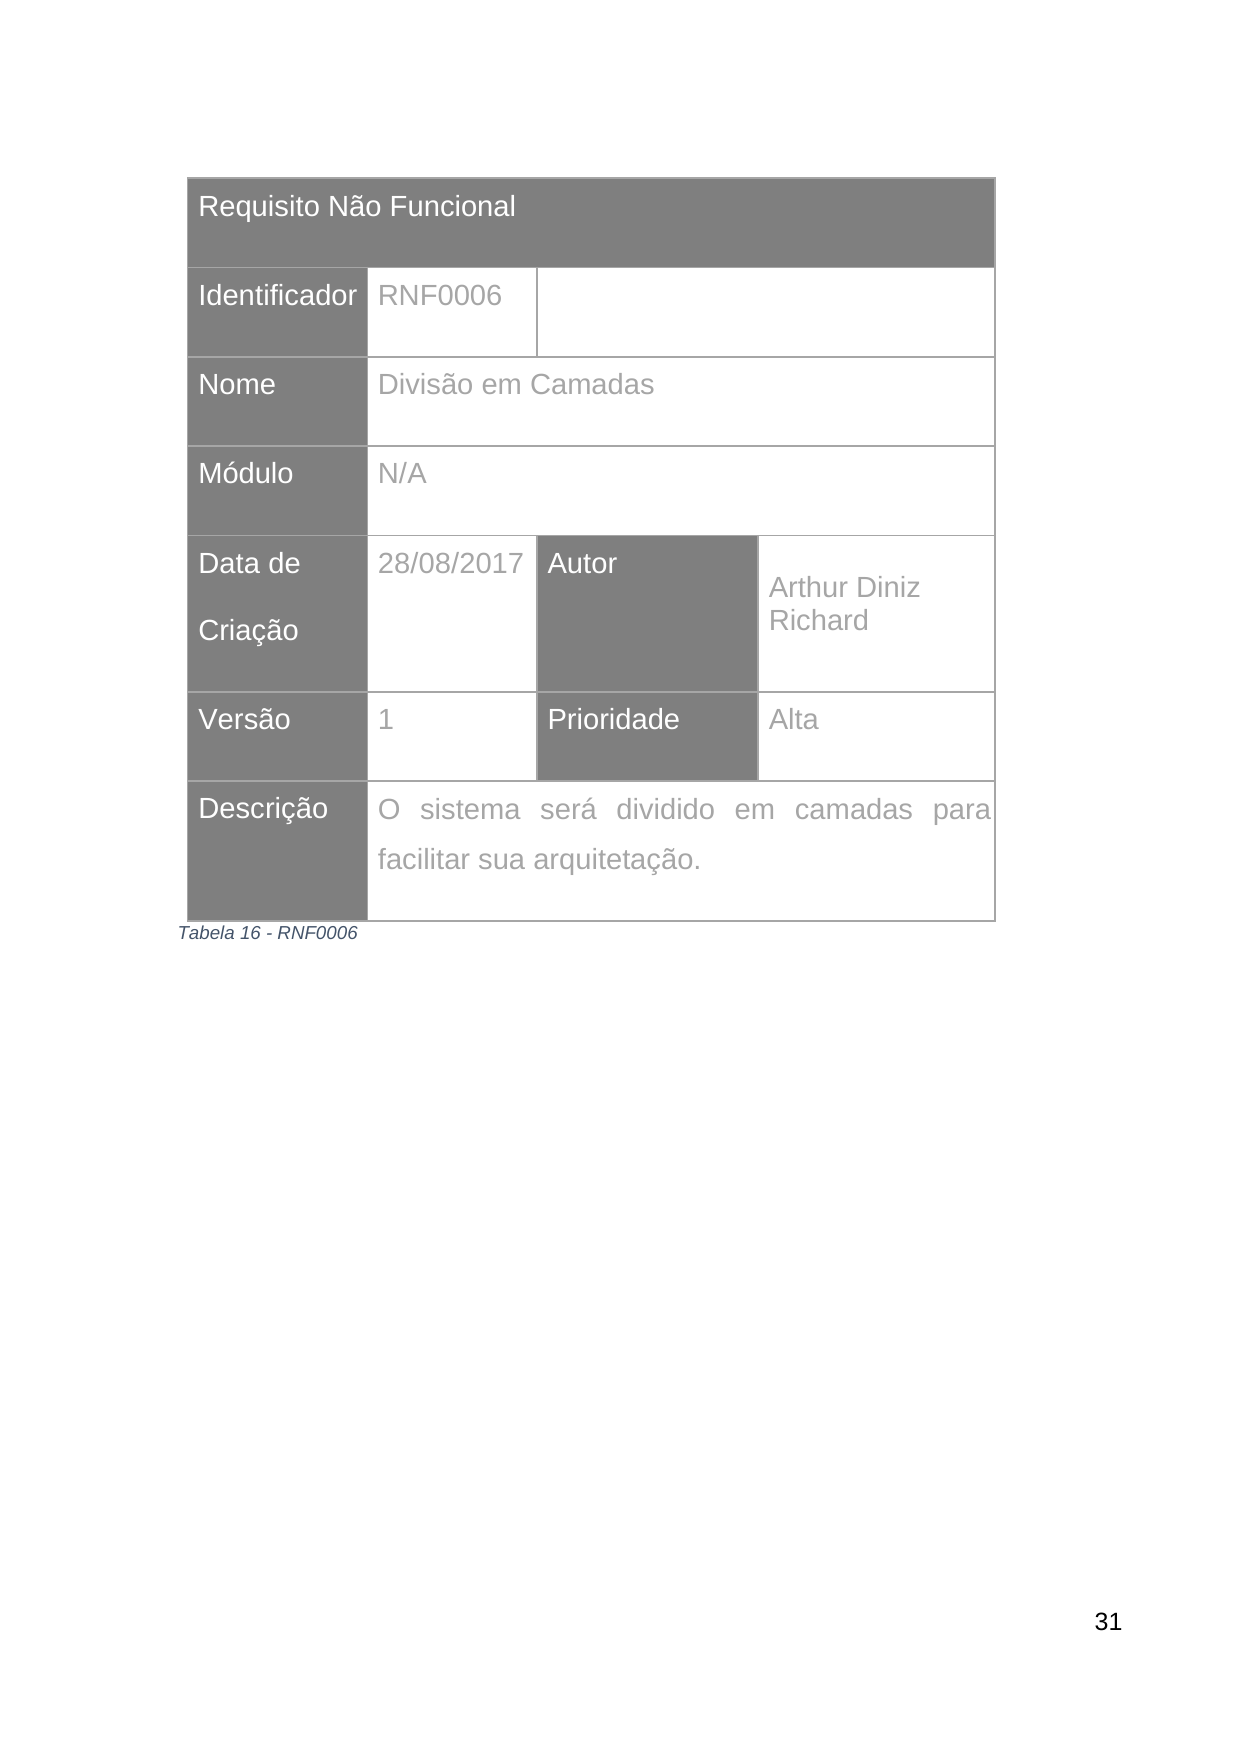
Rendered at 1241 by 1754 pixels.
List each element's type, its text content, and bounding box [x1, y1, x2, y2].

table_cell Nome [188, 358, 367, 445]
table_cell Autor [538, 536, 757, 691]
table_cell O sistema será dividido em camadas para facilitar sua arquitetação. [368, 782, 994, 920]
table_cell N/A [368, 447, 994, 535]
table_cell Arthur Diniz Richard [759, 536, 994, 691]
table_header Requisito Não Funcional [188, 179, 994, 267]
table_cell Módulo [188, 447, 367, 535]
table_cell Identificador [188, 268, 367, 356]
table_cell Alta [759, 693, 994, 780]
table_cell Divisão em Camadas [368, 358, 994, 445]
table_cell 1 [368, 693, 536, 780]
table_cell 28/08/2017 [368, 536, 536, 691]
table_cell RNF0006 [368, 268, 536, 356]
table_cell Data de Criação [188, 536, 367, 691]
table_cell Versão [188, 693, 367, 780]
table_cell Prioridade [538, 693, 757, 780]
table_cell Descrição [188, 782, 367, 920]
table_cell [538, 268, 994, 356]
